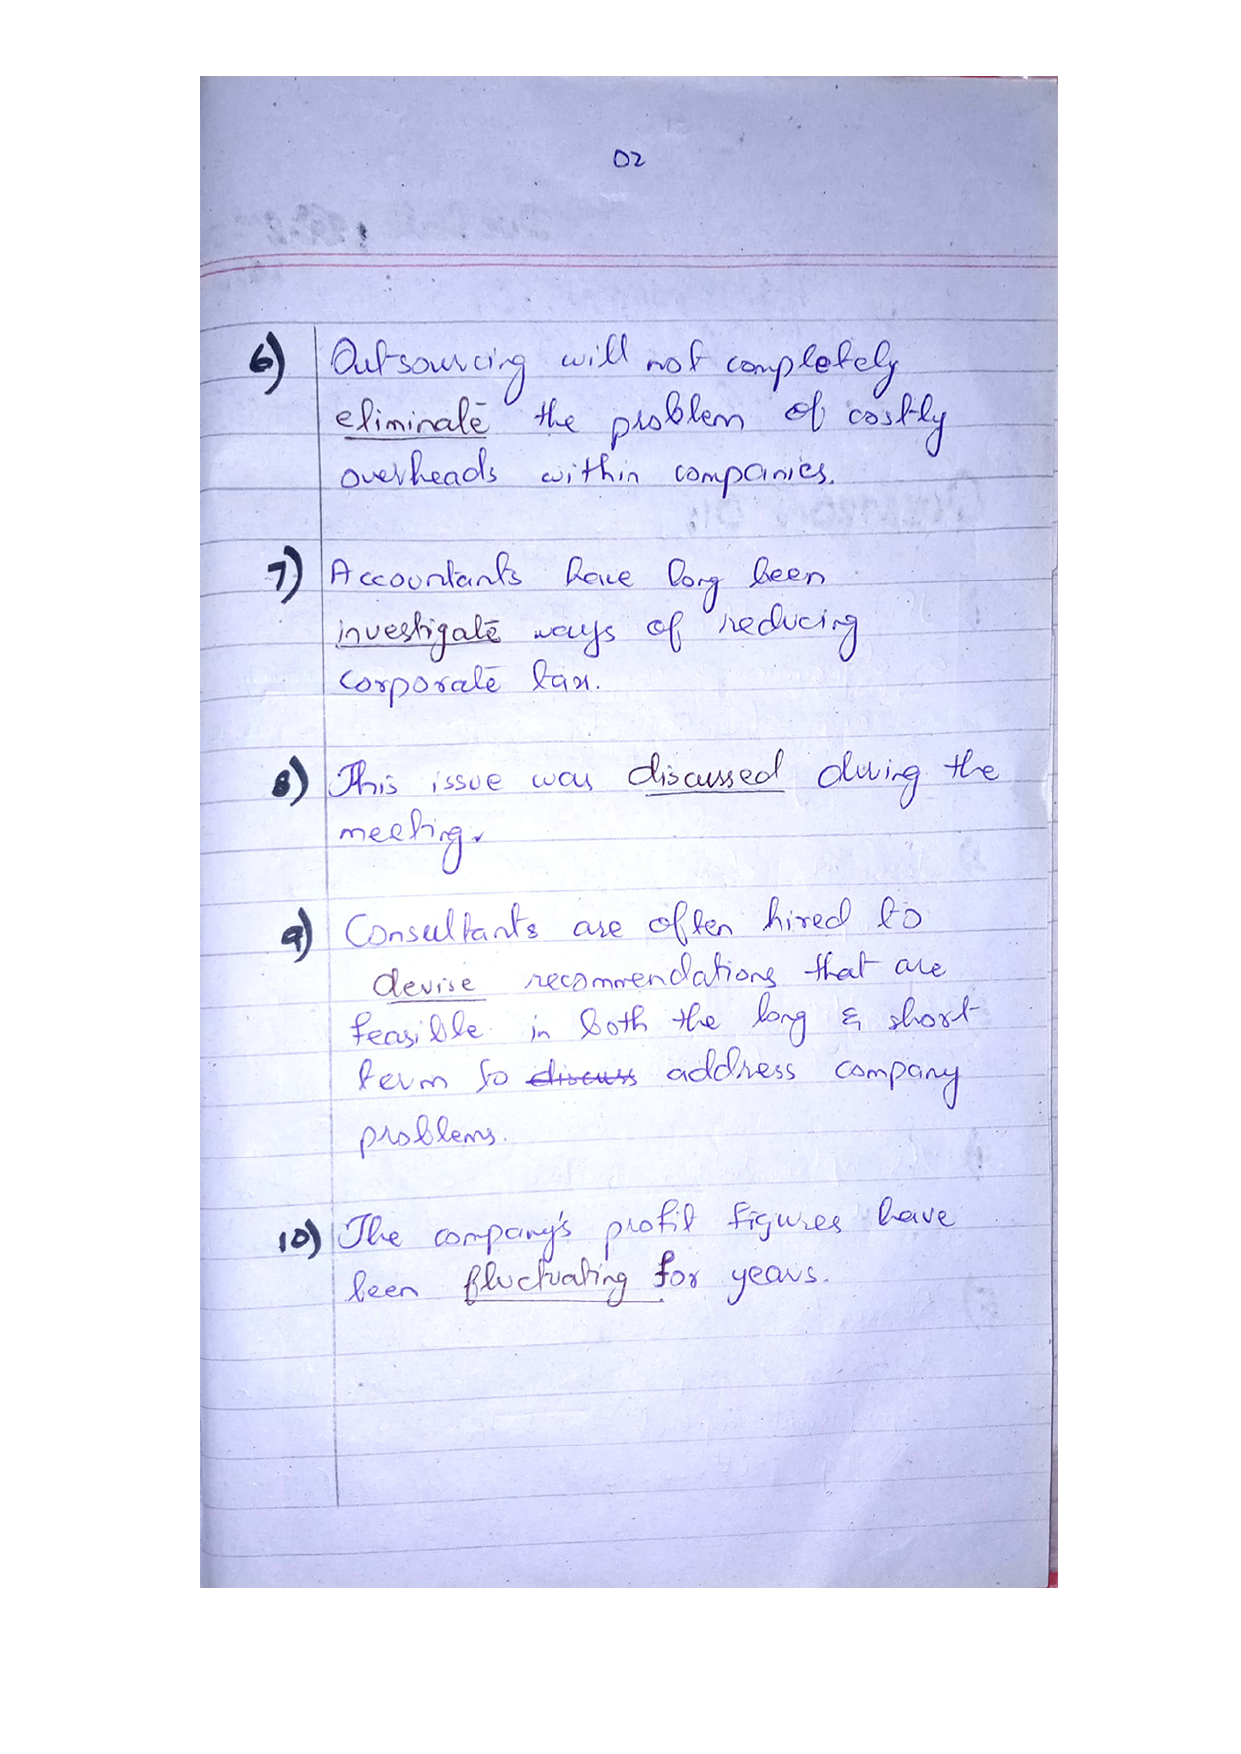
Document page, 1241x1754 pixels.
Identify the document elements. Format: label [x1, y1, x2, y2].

picture [17, 76, 1236, 1584]
